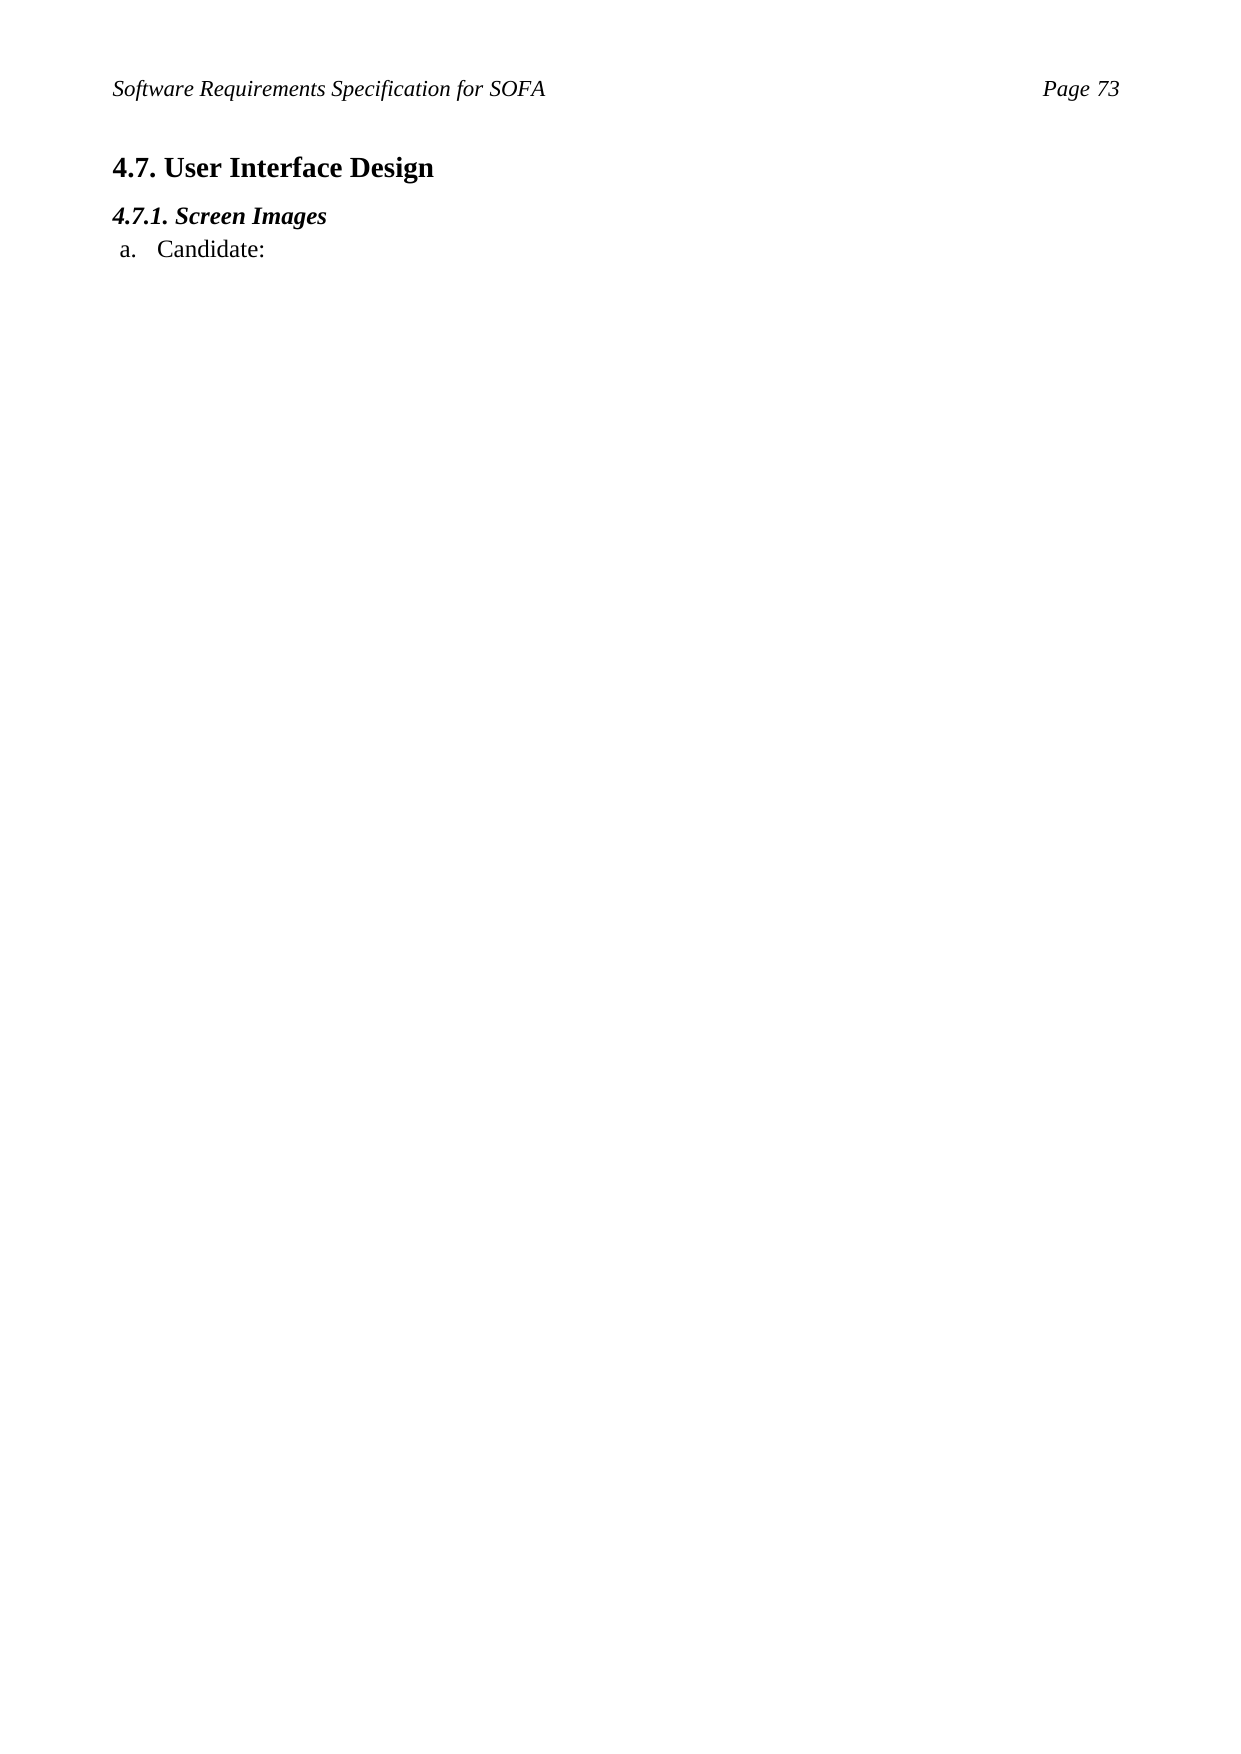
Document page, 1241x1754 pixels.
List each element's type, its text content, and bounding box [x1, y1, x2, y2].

subtitle 4.7.1. Screen Images [112, 201, 1128, 230]
subtitle 4.7. User Interface Design [112, 150, 1128, 183]
list Candidate: [119, 234, 1128, 263]
